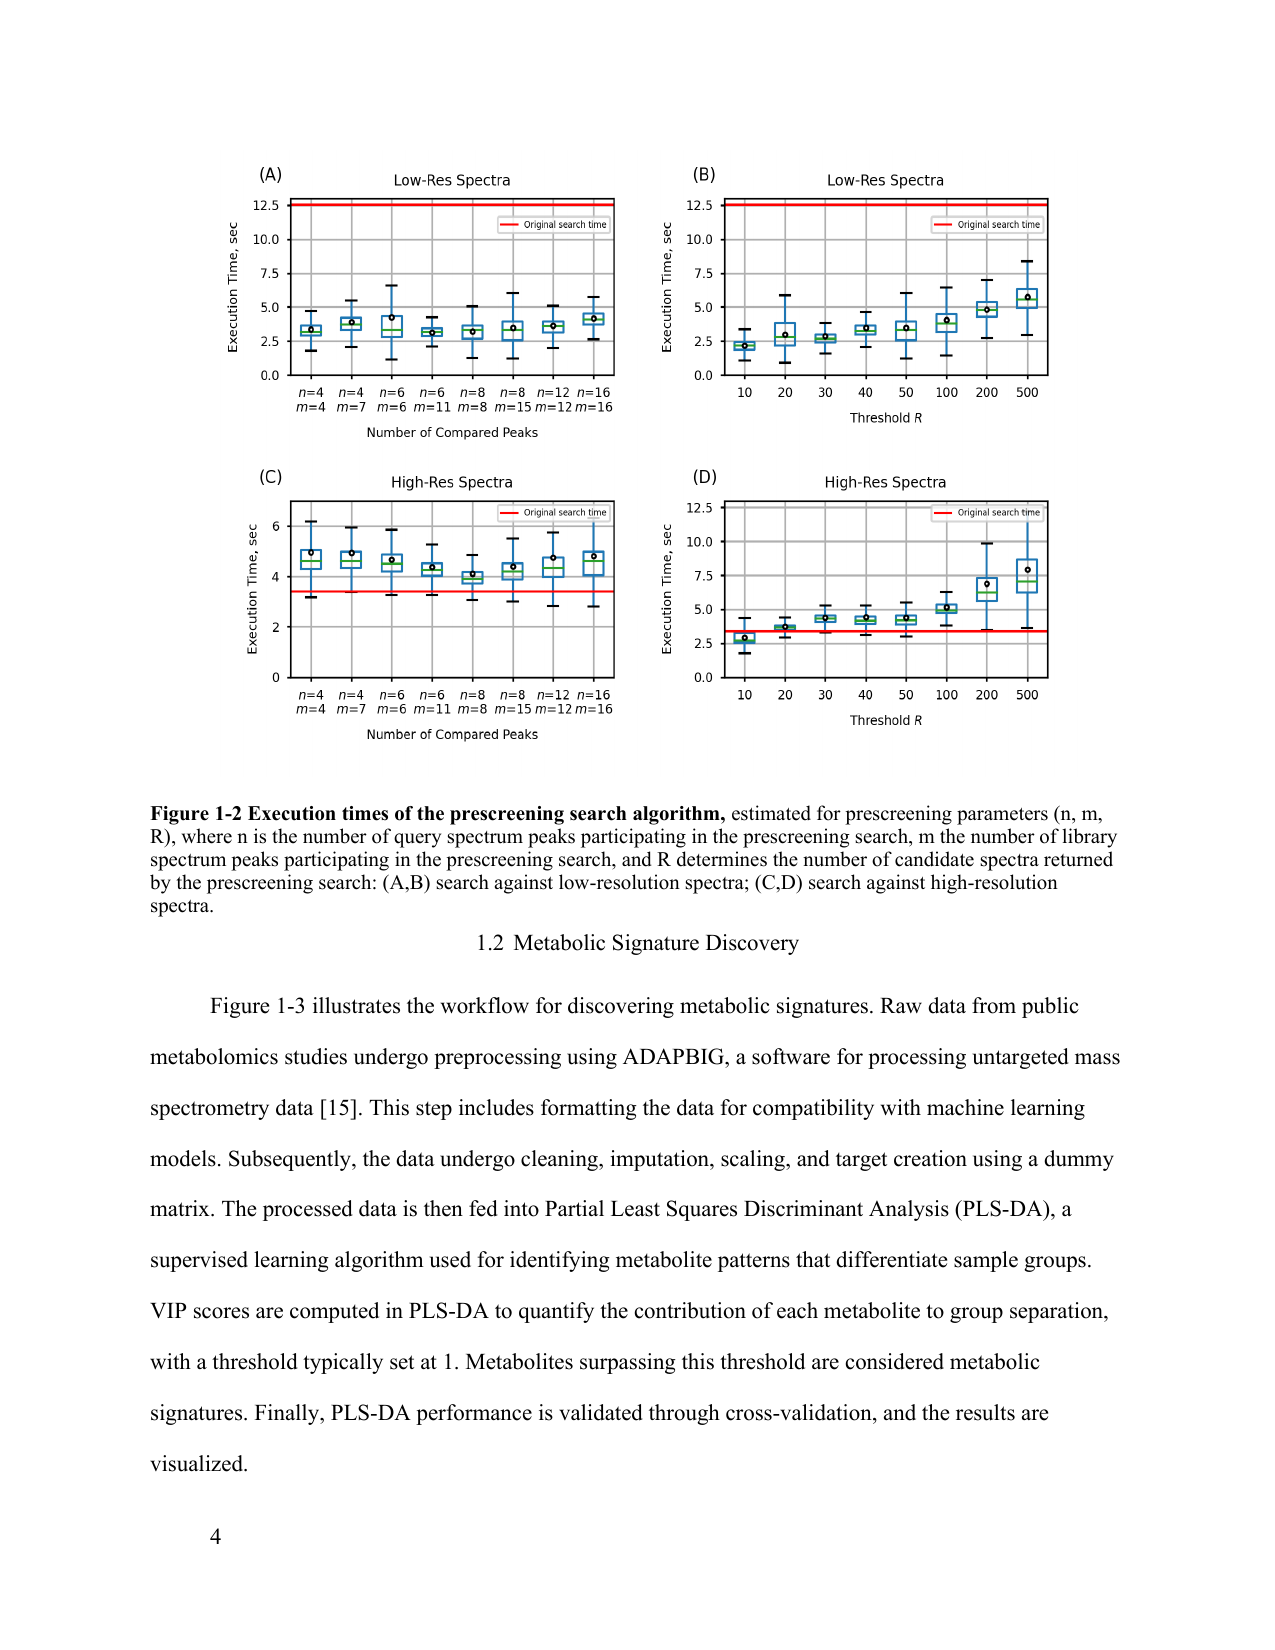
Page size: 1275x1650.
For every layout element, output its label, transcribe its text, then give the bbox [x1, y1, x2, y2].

text Figure 1-3 illustrates the workflow for discovering metabolic signatures. Raw data from public metabolomics studies undergo preprocessing using ADAPBIG, a software for processing untargeted mass spectrometry data [15]. This step includes formatting the data for compatibility with machine learning models. Subsequently, the data undergo cleaning, imputation, scaling, and target creation using a dummy matrix. The processed data is then fed into Partial Least Squares Discriminant Analysis (PLS-DA), a supervised learning algorithm used for identifying metabolite patterns that differentiate sample groups. VIP scores are computed in PLS-DA to quantify the contribution of each metabolite to group separation, with a threshold typically set at 1. Metabolites surpassing this threshold are considered metabolic signatures. Finally, PLS-DA performance is validated through cross-validation, and the results are visualized. [150, 993, 1125, 1476]
subtitle Metabolic Signature Discovery [150, 930, 1125, 955]
picture [197, 150, 1078, 777]
